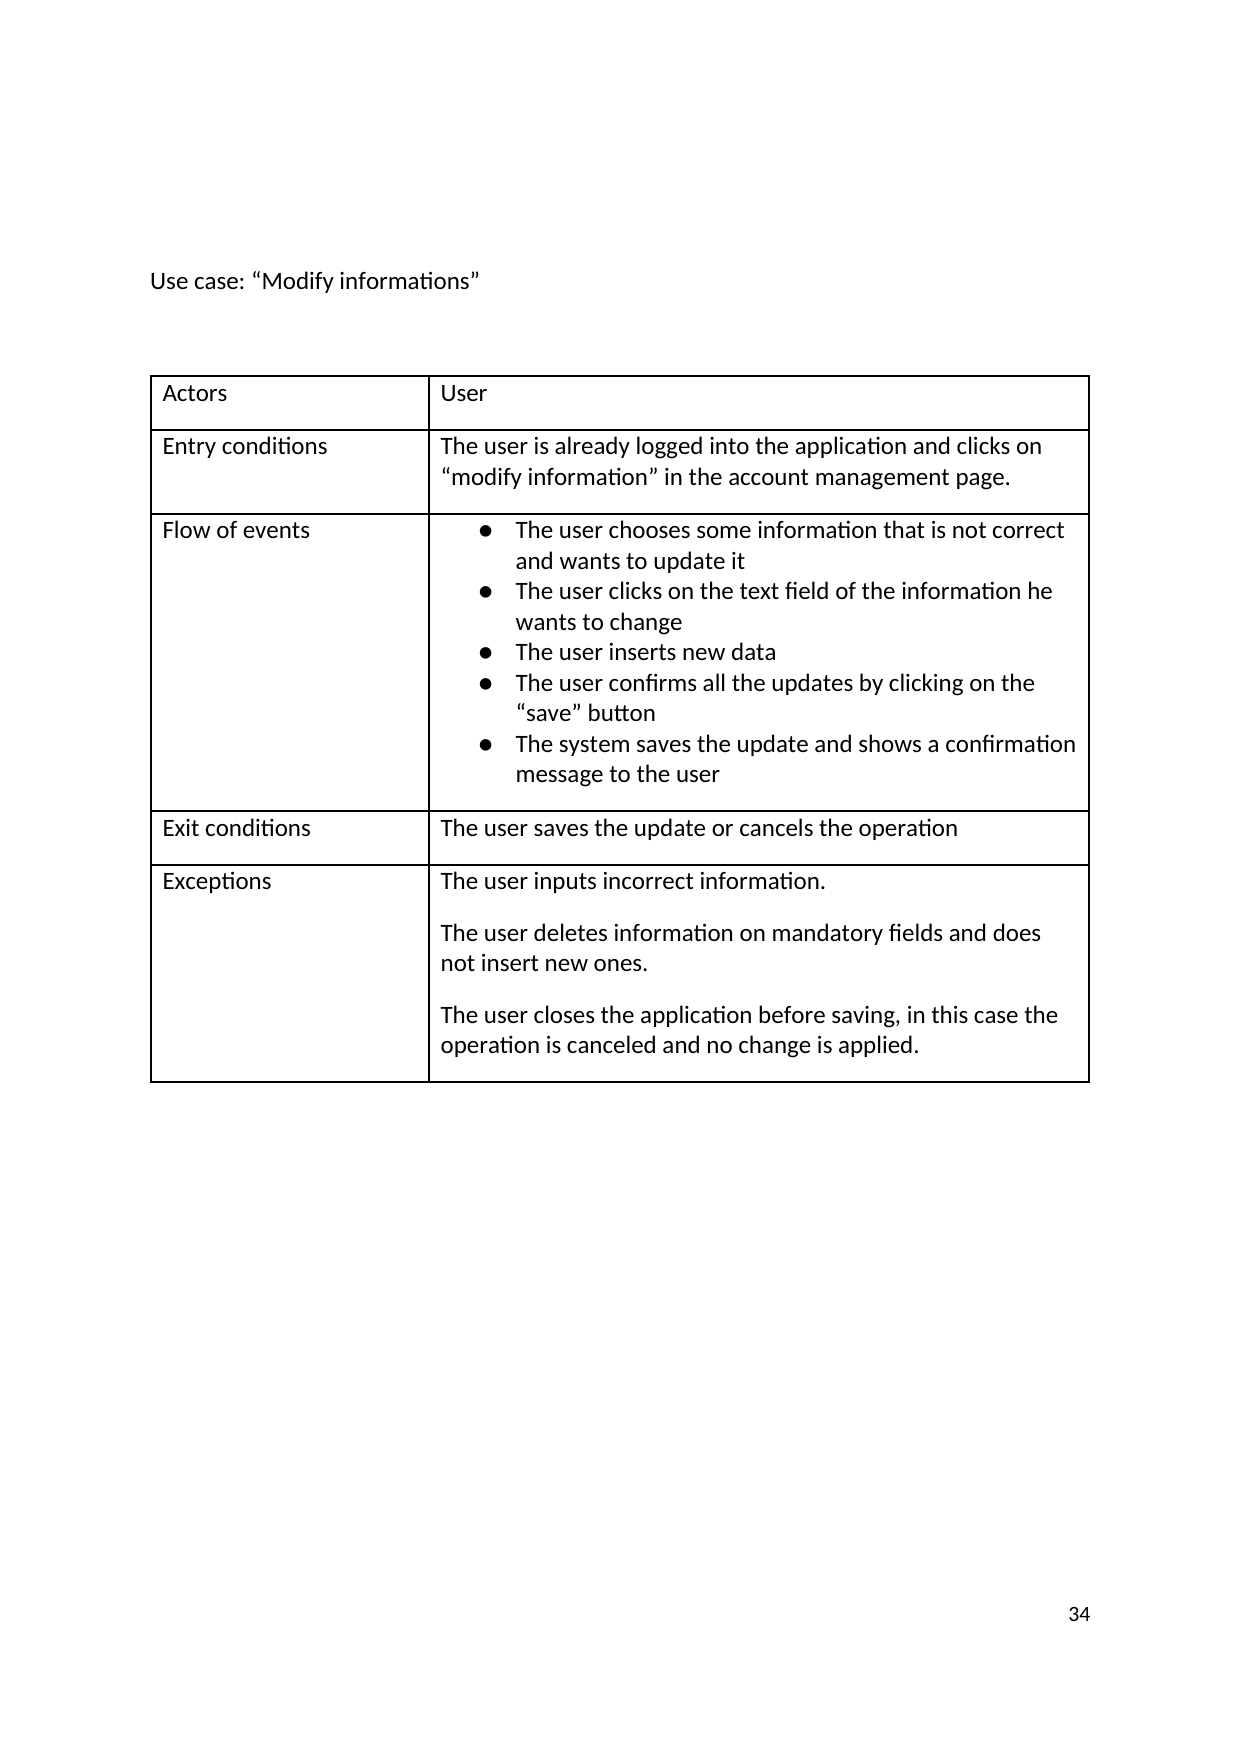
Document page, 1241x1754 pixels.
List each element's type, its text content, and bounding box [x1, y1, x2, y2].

text Use case: “Modify informations” [150, 265, 1090, 295]
table_cell Entry conditions [152, 431, 428, 512]
table_cell Exceptions [152, 866, 428, 1081]
table_header User [430, 377, 1088, 428]
table_header Actors [152, 377, 428, 428]
table_cell Flow of events [152, 515, 428, 810]
table_cell The user saves the update or cancels the operation [430, 812, 1088, 863]
table_cell The user chooses some information that is not correct and wants to update it The user clicks on the text field of the information he wants to change The user inserts new data The user confirms all the updates by clicking on the “save” button The system saves the update and shows a confirmation message to the user [430, 515, 1088, 810]
table_cell Exit conditions [152, 812, 428, 863]
table_cell The user inputs incorrect information. The user deletes information on mandatory fields and does not insert new ones. The user closes the application before saving, in this case the operation is canceled and no change is applied. [430, 866, 1088, 1081]
table_cell The user is already logged into the application and clicks on “modify information” in the account management page. [430, 431, 1088, 512]
